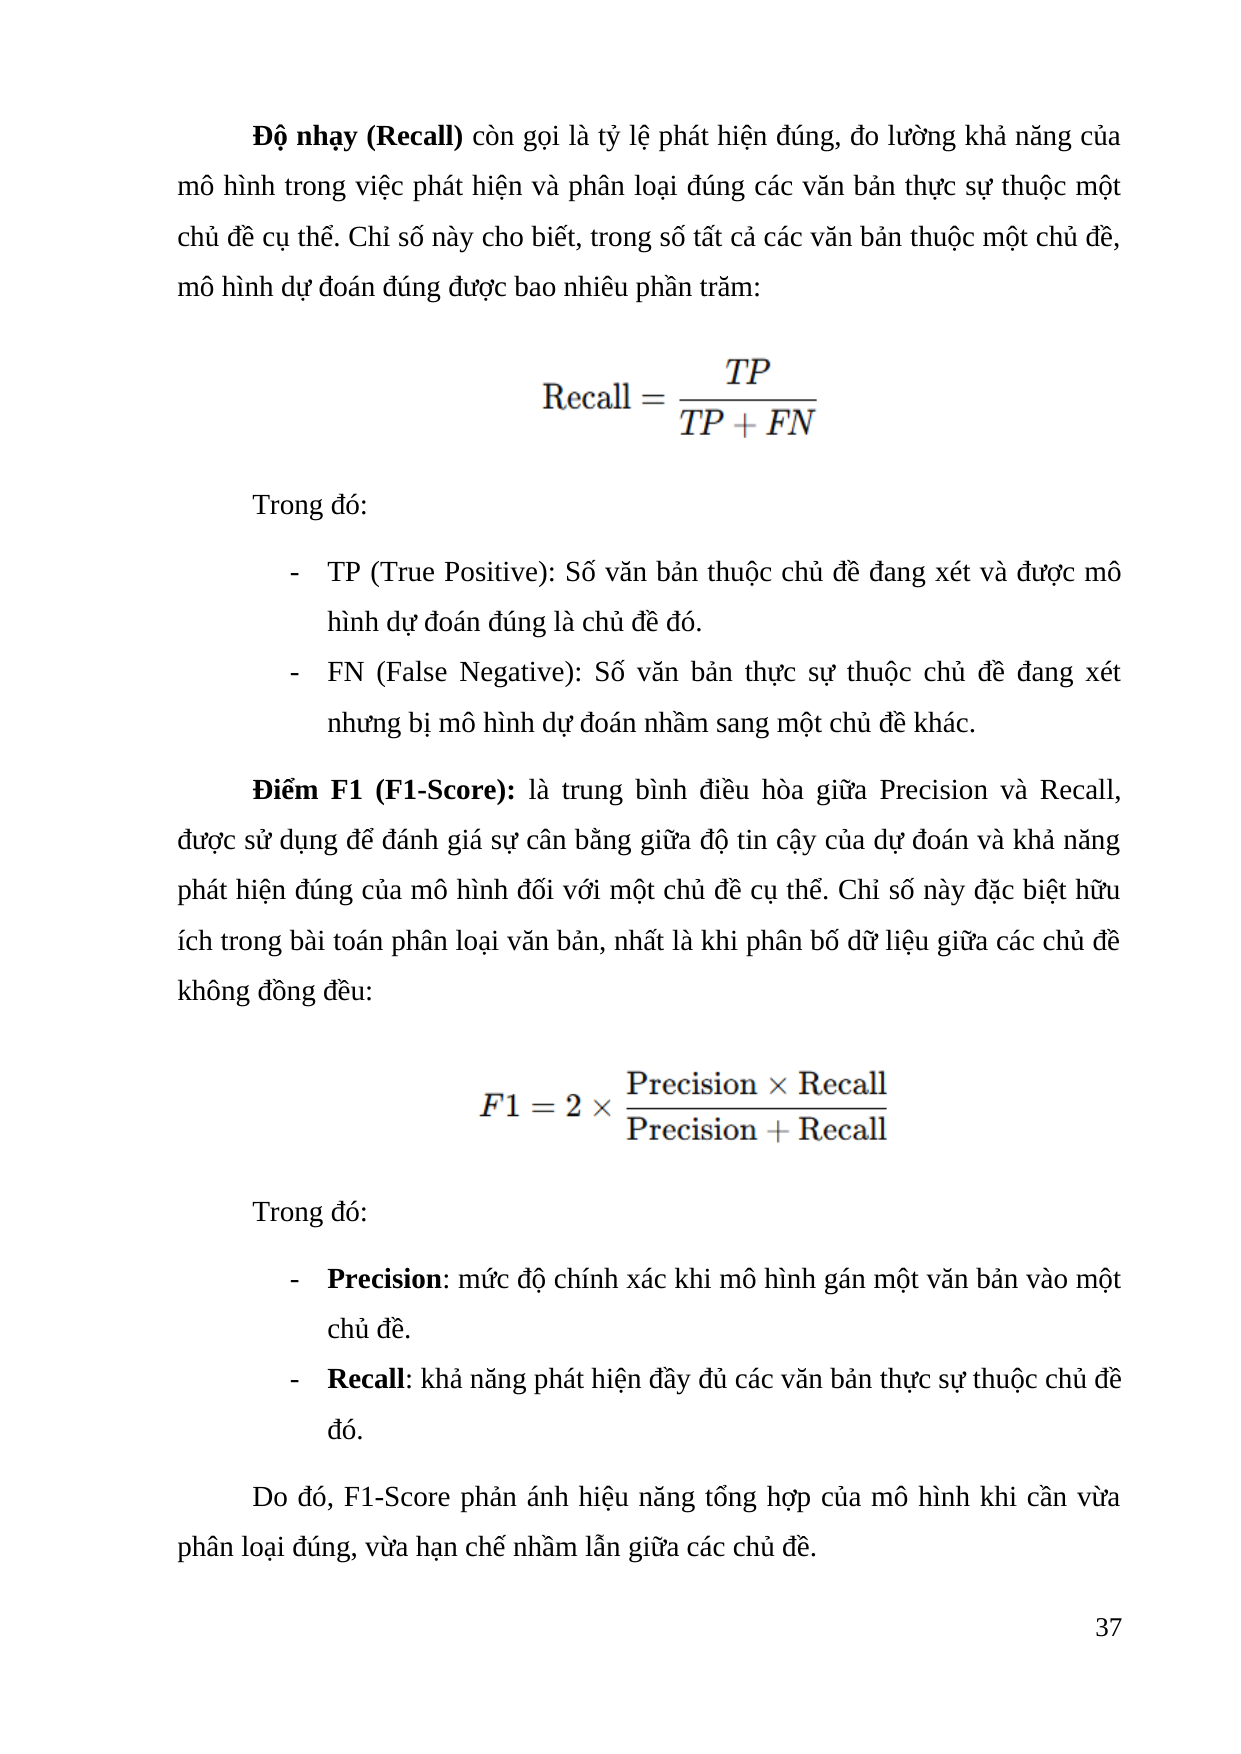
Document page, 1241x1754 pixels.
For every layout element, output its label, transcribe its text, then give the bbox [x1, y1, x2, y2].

list Precision: mức độ chính xác khi mô hình gán một văn bản vào một chủ đề. [289, 1261, 1122, 1345]
picture [515, 336, 843, 455]
text Độ nhạy (Recall) còn gọi là tỷ lệ phát hiện đúng, đo lường khả năng của mô hình trong việc phát hiện và phân loại đúng các văn bản thực sự thuộc một chủ đề cụ thể. Chỉ số này cho biết, trong số tất cả các văn bản thuộc một chủ đề, mô hình dự đoán đúng được bao nhiêu phần trăm: [177, 118, 1122, 302]
text Trong đó: [177, 487, 1122, 520]
list Recall: khả năng phát hiện đầy đủ các văn bản thực sự thuộc chủ đề đó. [289, 1361, 1122, 1445]
text Trong đó: [177, 1194, 1122, 1227]
list TP (True Positive): Số văn bản thuộc chủ đề đang xét và được mô hình dự đoán đúng là chủ đề đó. [289, 554, 1122, 638]
text Điểm F1 (F1-Score): là trung bình điều hòa giữa Precision và Recall, được sử dụng để đánh giá sự cân bằng giữa độ tin cậy của dự đoán và khả năng phát hiện đúng của mô hình đối với một chủ đề cụ thể. Chỉ số này đặc biệt hữu ích trong bài toán phân loại văn bản, nhất là khi phân bố dữ liệu giữa các chủ đề không đồng đều: [177, 772, 1122, 1007]
text Do đó, F1-Score phản ánh hiệu năng tổng hợp của mô hình khi cần vừa phân loại đúng, vừa hạn chế nhầm lẫn giữa các chủ đề. [177, 1479, 1122, 1563]
list FN (False Negative): Số văn bản thực sự thuộc chủ đề đang xét nhưng bị mô hình dự đoán nhầm sang một chủ đề khác. [289, 654, 1122, 738]
picture [472, 1040, 917, 1162]
